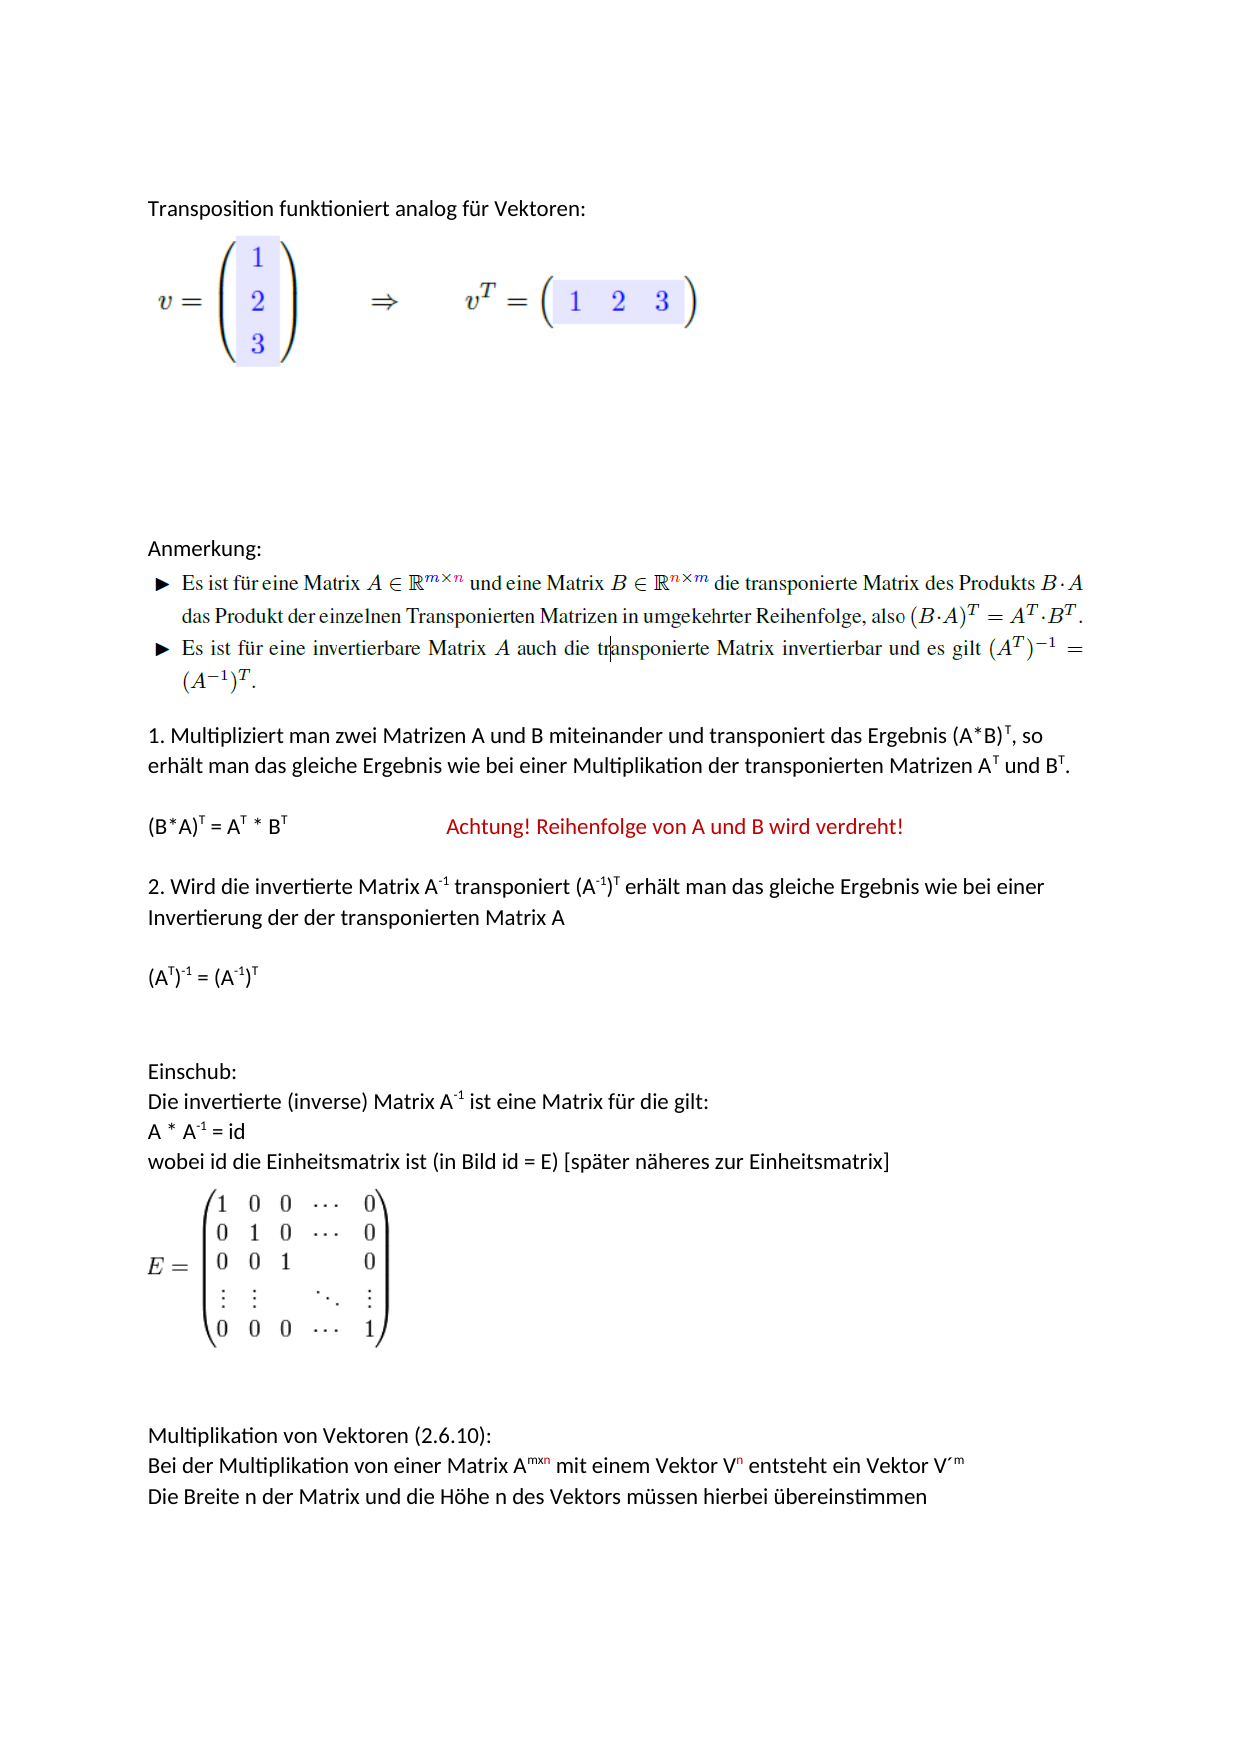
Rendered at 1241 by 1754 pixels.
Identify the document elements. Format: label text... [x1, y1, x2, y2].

text Einschub: Die invertierte (inverse) Matrix A-1 ist eine Matrix für die gilt: A * A-1 = id wobei id die Einheitsmatrix ist (in Bild id = E) [später näheres zur Einheitsmatrix] [148, 1057, 1093, 1356]
text Multiplikation von Vektoren (2.6.10): Bei der Multiplikation von einer Matrix Amxn mit einem Vektor Vn entsteht ein Vektor V´m Die Breite n der Matrix und die Höhe n des Vektors müssen hierbei übereinstimmen [148, 1421, 1093, 1510]
picture [147, 564, 1093, 703]
picture [147, 224, 705, 375]
text Anmerkung: [148, 534, 1093, 564]
text 1. Multipliziert man zwei Matrizen A und B miteinander und transponiert das Ergebnis (A*B)T, so erhält man das gleiche Ergebnis wie bei einer Multiplikation der transponierten Matrizen AT und BT. (B*A)T = AT * BT Achtung! Reihenfolge von A und B wird verdreht! 2. Wird die invertierte Matrix A-1 transponiert (A-1)T erhält man das gleiche Ergebnis wie bei einer Invertierung der der transponierten Matrix A (AT)-1 = (A-1)T [148, 721, 1093, 991]
picture [147, 1177, 394, 1356]
